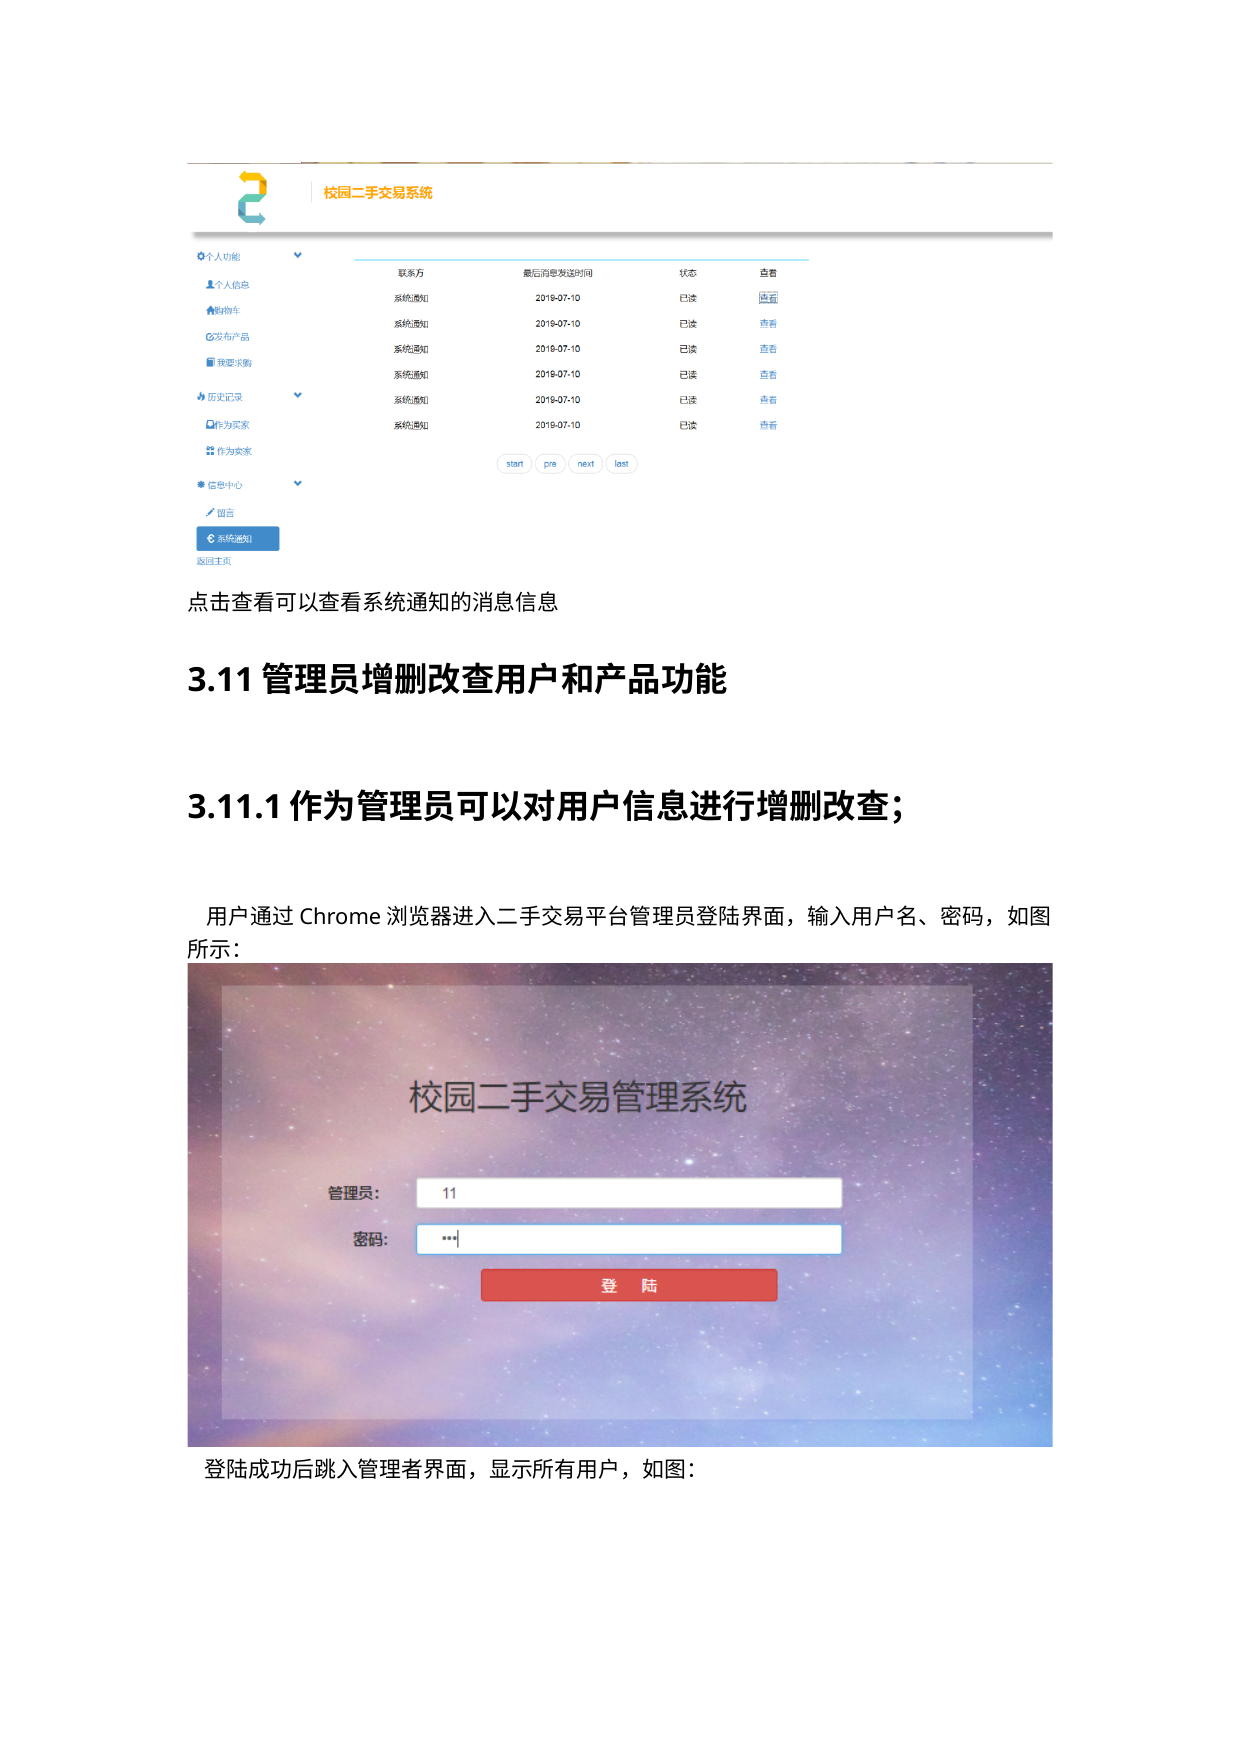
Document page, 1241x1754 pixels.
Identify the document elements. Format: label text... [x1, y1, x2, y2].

subtitle 3.11.1作为管理员可以对用户信息进行增删改查； [187, 771, 1053, 836]
text 用户通过Chrome浏览器进入二手交易平台管理员登陆界面，输入用户名、密码，如图所示： [187, 899, 1053, 963]
text 登陆成功后跳入管理者界面，显示所有用户，如图： [187, 1451, 1053, 1484]
picture [187, 162, 1053, 583]
picture [187, 963, 1053, 1447]
subtitle 3.11管理员增删改查用户和产品功能 [187, 644, 1053, 709]
text 点击查看可以查看系统通知的消息信息 [187, 584, 1053, 617]
